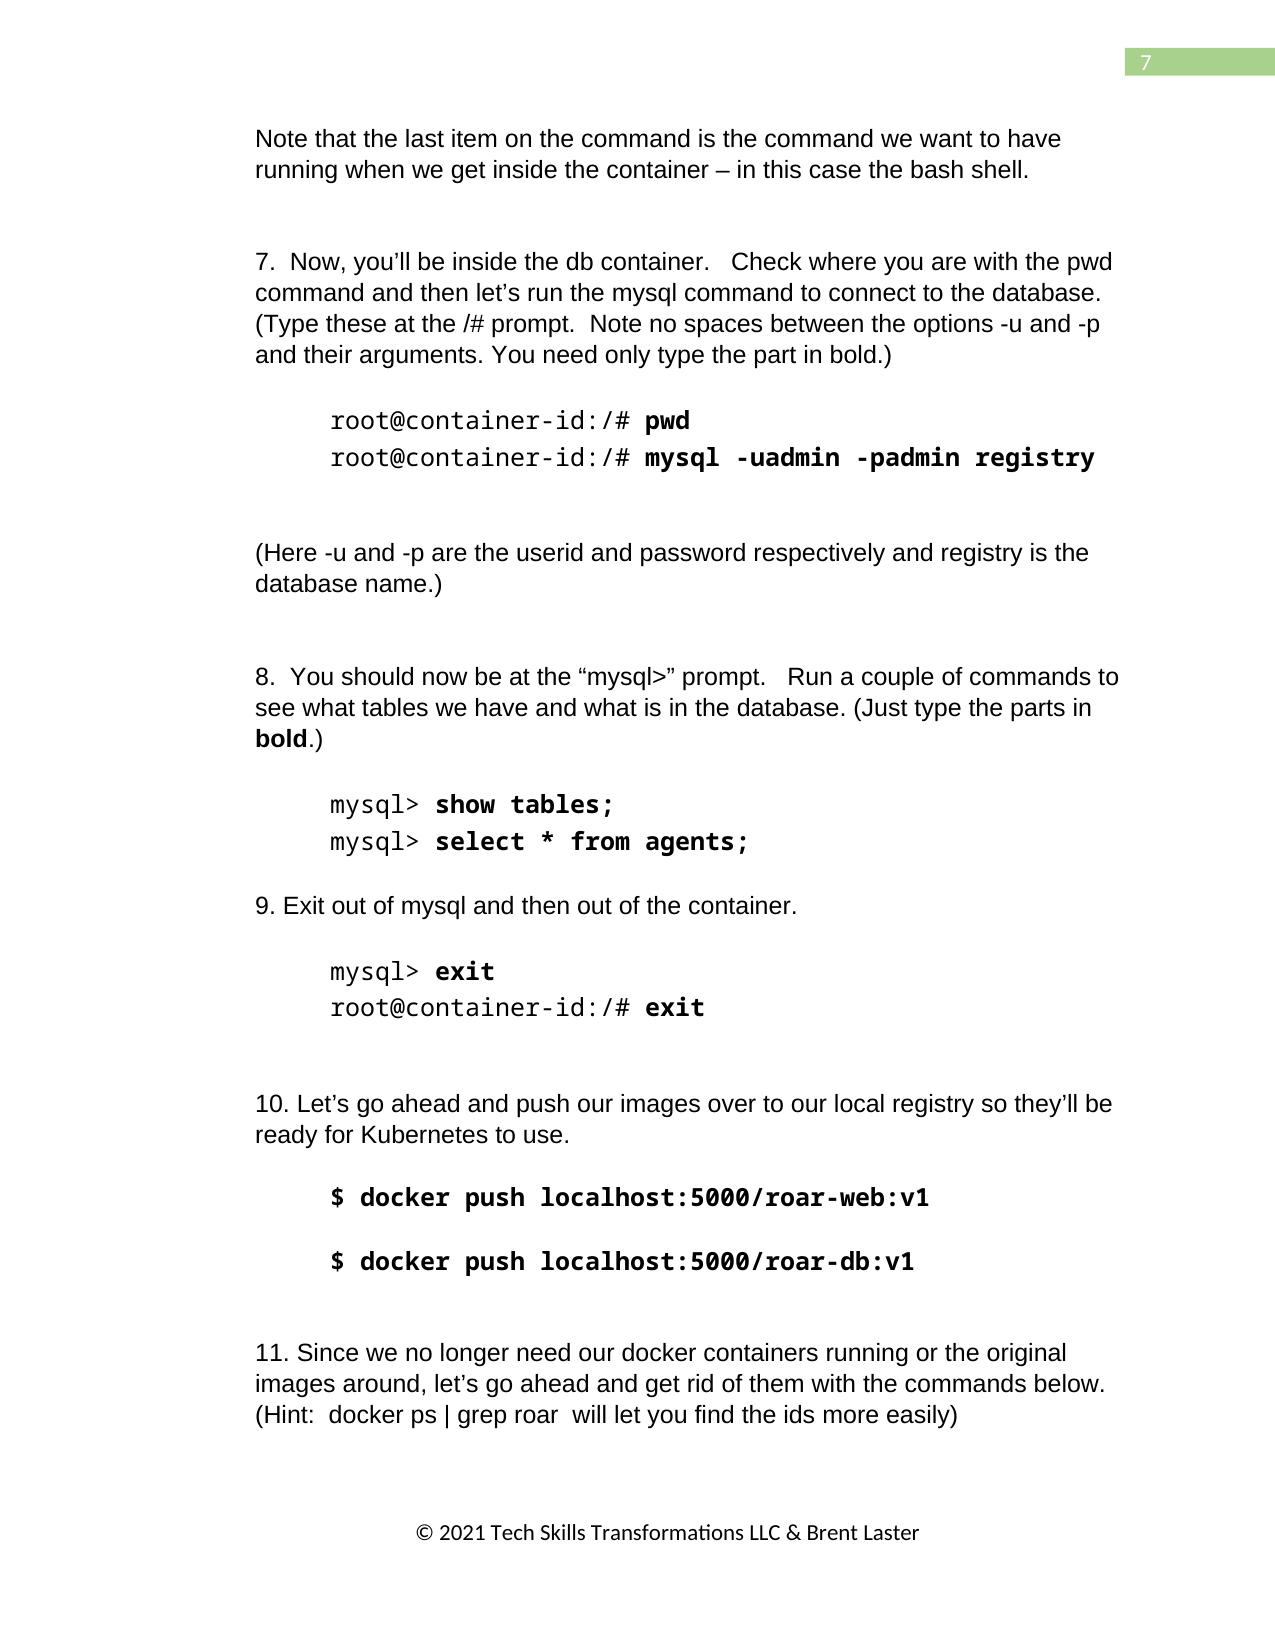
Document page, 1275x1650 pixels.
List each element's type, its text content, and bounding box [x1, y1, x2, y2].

list (Hint: docker ps | grep roar will let you find the ids more easily) [255, 1399, 1125, 1428]
list 10. Let’s go ahead and push our images over to our local registry so they’ll be ready for Kubernetes to use. [255, 1089, 1125, 1148]
list 11. Since we no longer need our docker containers running or the original images around, let’s go ahead and get rid of them with the commands below. [255, 1337, 1125, 1397]
list root@container-id:/# pwd [255, 402, 1125, 437]
list 8. You should now be at the “mysql>” prompt. Run a couple of commands to see what tables we have and what is in the database. (Just type the parts in bold.) [255, 662, 1125, 753]
list 7. Now, you’ll be inside the db container. Check where you are with the pwd command and then let’s run the mysql command to connect to the database. (Type these at the /# prompt. Note no spaces between the options -u and -p and their arguments. You need only type the part in bold.) [255, 247, 1125, 369]
list mysql> show tables; [180, 786, 1125, 821]
list mysql> exit [255, 953, 1125, 987]
list (Here -u and -p are the userid and password respectively and registry is the database name.) [255, 538, 1125, 598]
list root@container-id:/# mysql -uadmin -padmin registry [255, 439, 1125, 473]
text $ docker push localhost:5000/roar-db:v1 [255, 1243, 1125, 1277]
list root@container-id:/# exit [255, 990, 1125, 1024]
text $ docker push localhost:5000/roar-web:v1 [255, 1180, 1125, 1214]
list mysql> select * from agents; [180, 823, 1125, 857]
list 9. Exit out of mysql and then out of the container. [180, 891, 1125, 920]
list Note that the last item on the command is the command we want to have running when we get inside the container – in this case the bash shell. [255, 124, 1125, 184]
